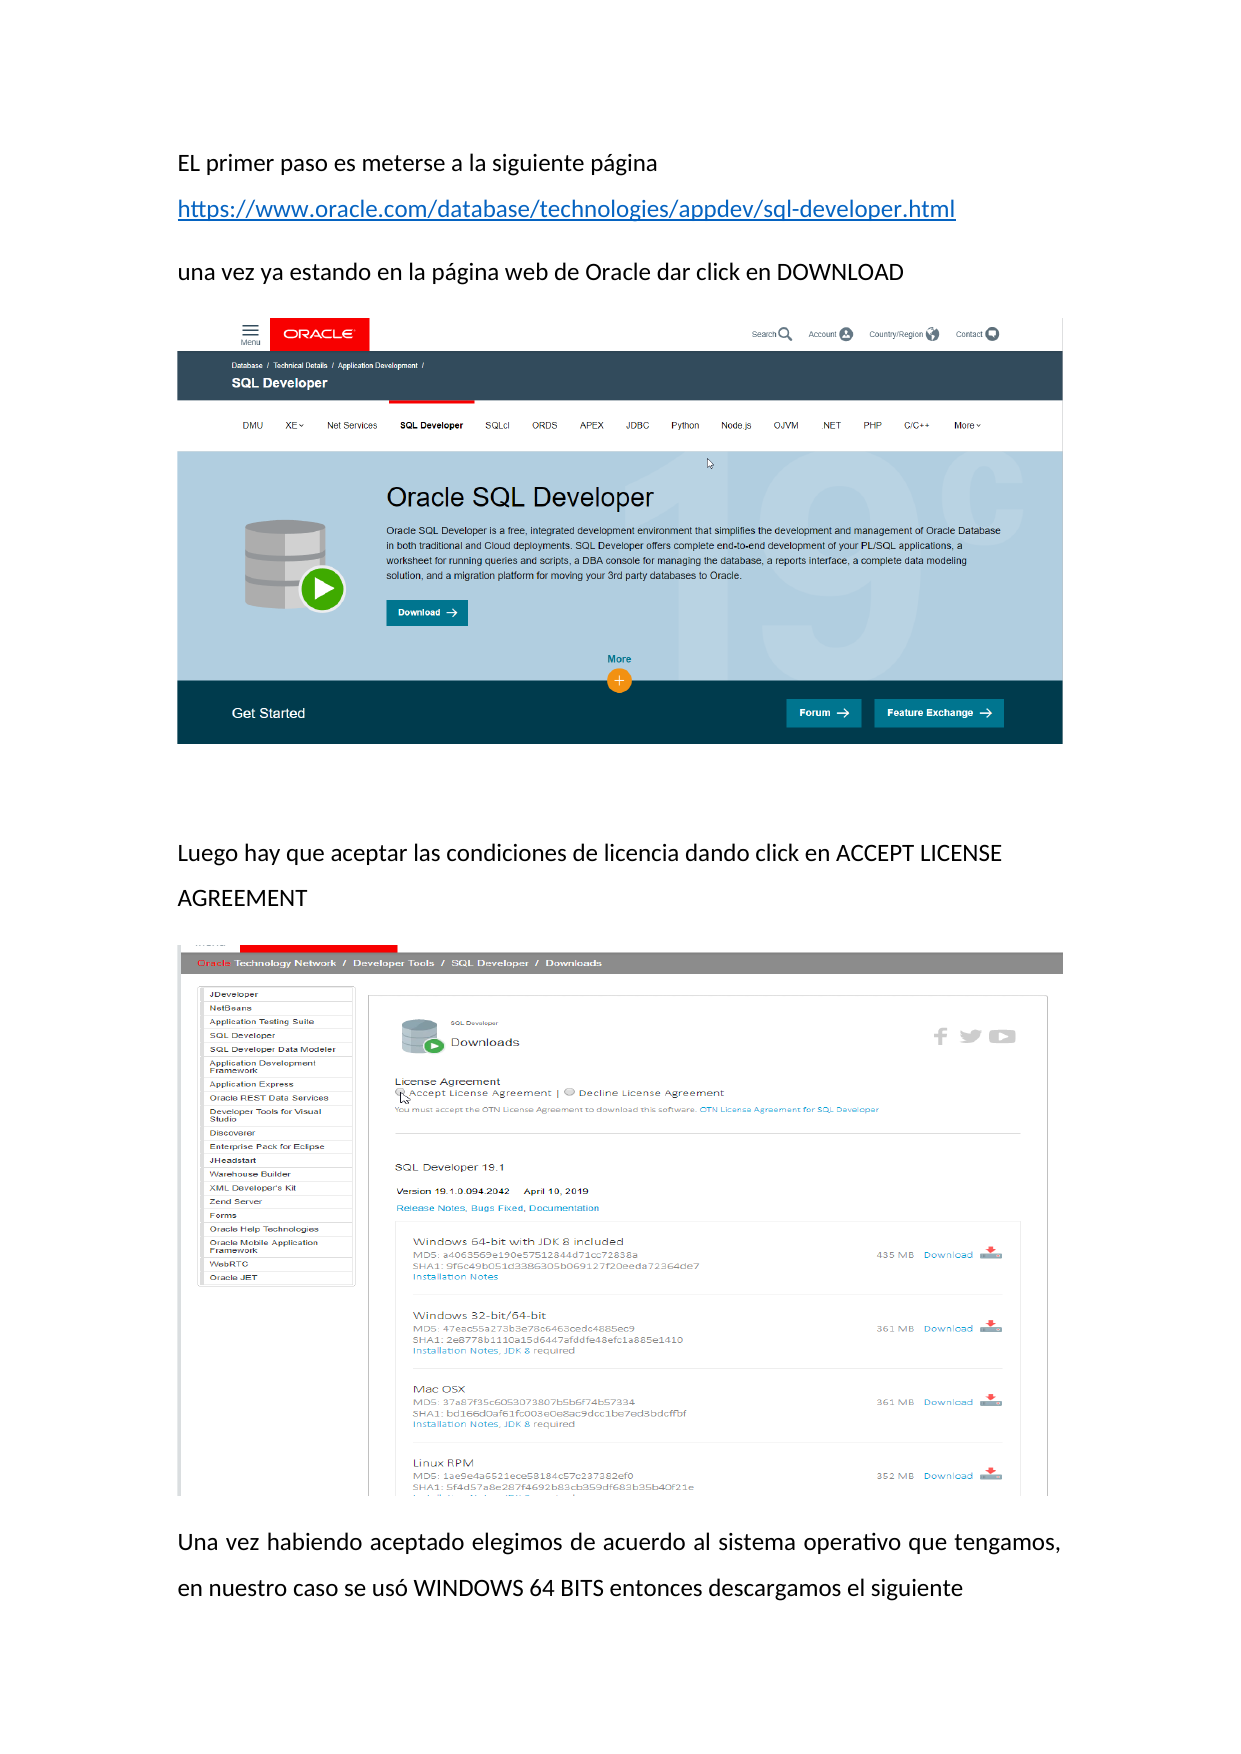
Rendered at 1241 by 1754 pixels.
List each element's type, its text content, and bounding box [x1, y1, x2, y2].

picture [177, 318, 1063, 692]
picture [177, 945, 1063, 1496]
text Luego hay que aceptar las condiciones de licencia dando click en ACCEPT LICENSE AGREEMENT [177, 837, 1063, 913]
text una vez ya estando en la página web de Oracle dar click en DOWNLOAD [177, 256, 1063, 286]
text Una vez habiendo aceptado elegimos de acuerdo al sistema operativo que tengamos, en nuestro caso se usó WINDOWS 64 BITS entonces descargamos el siguiente [177, 1526, 1063, 1603]
picture [876, 700, 1003, 726]
picture [788, 700, 860, 726]
text EL primer paso es meterse a la siguiente página https://www.oracle.com/database/technologies/appdev/sql-developer.html [177, 148, 1063, 224]
